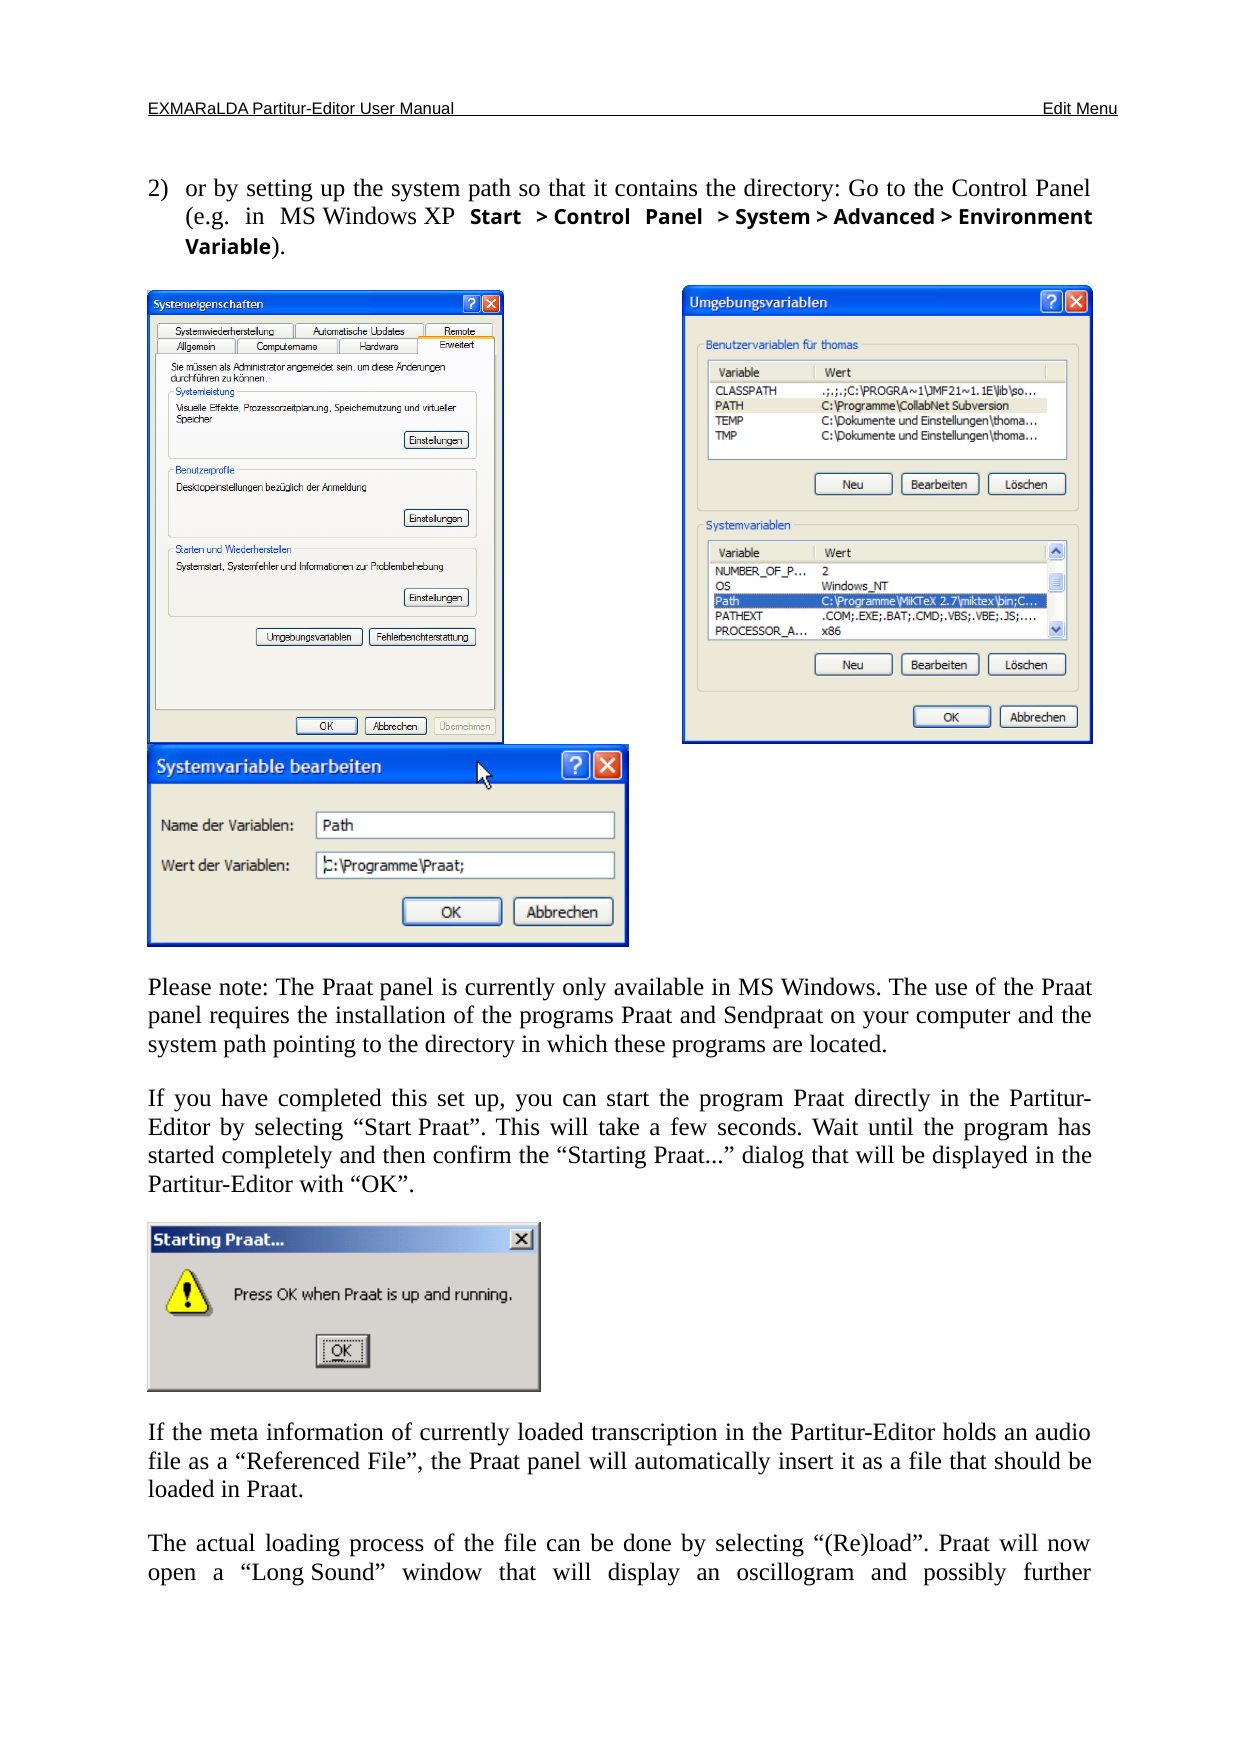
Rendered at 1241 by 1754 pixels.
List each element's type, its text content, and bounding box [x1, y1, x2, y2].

picture [147, 1222, 541, 1392]
picture [682, 285, 1093, 744]
list or by setting up the system path so that it contains the directory: Go to the Control Panel (e.g. in MS Windows XP Start > Control Panel > System > Advanced > Environment Variable). [148, 173, 1093, 260]
text Please note: The Praat panel is currently only available in MS Windows. The use of the Praat panel requires the installation of the programs Praat and Sendpraat on your computer and the system path pointing to the directory in which these programs are located. [148, 972, 1093, 1058]
text If the meta information of currently loaded transcription in the Partitur-Editor holds an audio file as a “Referenced File”, the Praat panel will automatically insert it as a file that should be loaded in Praat. [148, 1417, 1093, 1503]
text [148, 1528, 1093, 1586]
text If you have completed this set up, you can start the program Praat directly in the Partitur-Editor by selecting “Start Praat”. This will take a few seconds. Wait until the program has started completely and then confirm the “Starting Praat...” dialog that will be displayed in the Partitur-Editor with “OK”. [148, 1083, 1093, 1198]
picture [147, 290, 629, 947]
